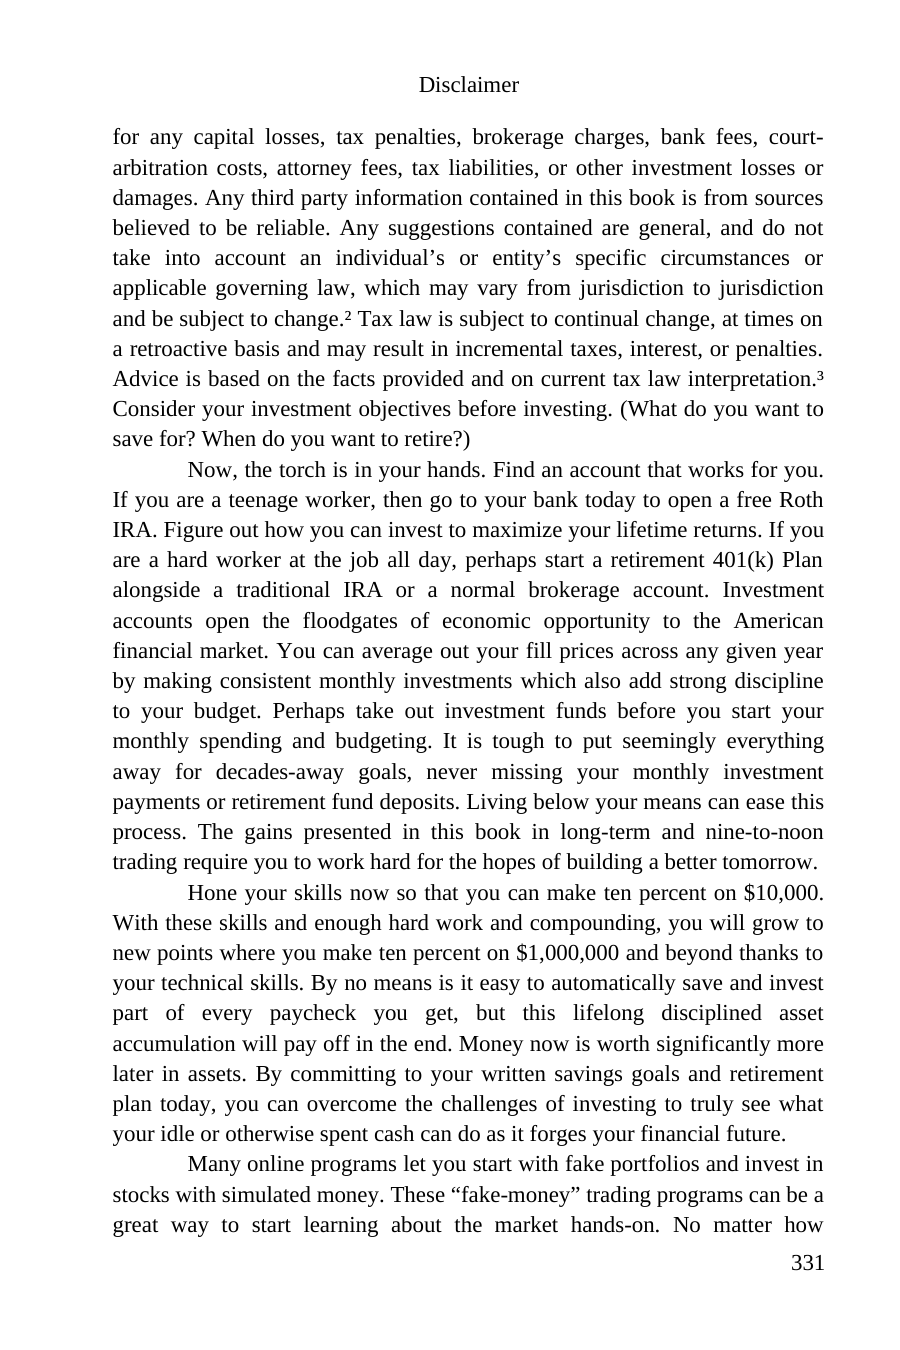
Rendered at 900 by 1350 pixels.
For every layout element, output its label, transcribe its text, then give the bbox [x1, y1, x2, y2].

text Hone your skills now so that you can make ten percent on $10,000. With these skills and enough hard work and compounding, you will grow to new points where you make ten percent on $1,000,000 and beyond thanks to your technical skills. By no means is it easy to automatically save and invest part of every paycheck you get, but this lifelong disciplined asset accumulation will pay off in the end. Money now is worth significantly more later in assets. By committing to your written savings goals and retirement plan today, you can overcome the challenges of investing to truly see what your idle or otherwise spent cash can do as it forges your financial future. [112, 879, 825, 1147]
text Now, the torch is in your hands. Find an account that works for you. If you are a teenage worker, then go to your bank today to open a free Roth IRA. Figure out how you can invest to maximize your lifetime returns. If you are a hard worker at the job all day, perhaps start a retirement 401(k) Plan alongside a traditional IRA or a normal brokerage account. Investment accounts open the floodgates of economic opportunity to the American financial market. You can average out your fill prices across any given year by making consistent monthly investments which also add strong discipline to your budget. Perhaps take out investment funds before you start your monthly spending and budgeting. It is tough to put seemingly everything away for decades-away goals, never missing your monthly investment payments or retirement fund deposits. Living below your means can ease this process. The gains presented in this book in long-term and nine-to-noon trading require you to work hard for the hopes of building a better tomorrow. [112, 456, 825, 875]
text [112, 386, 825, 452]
